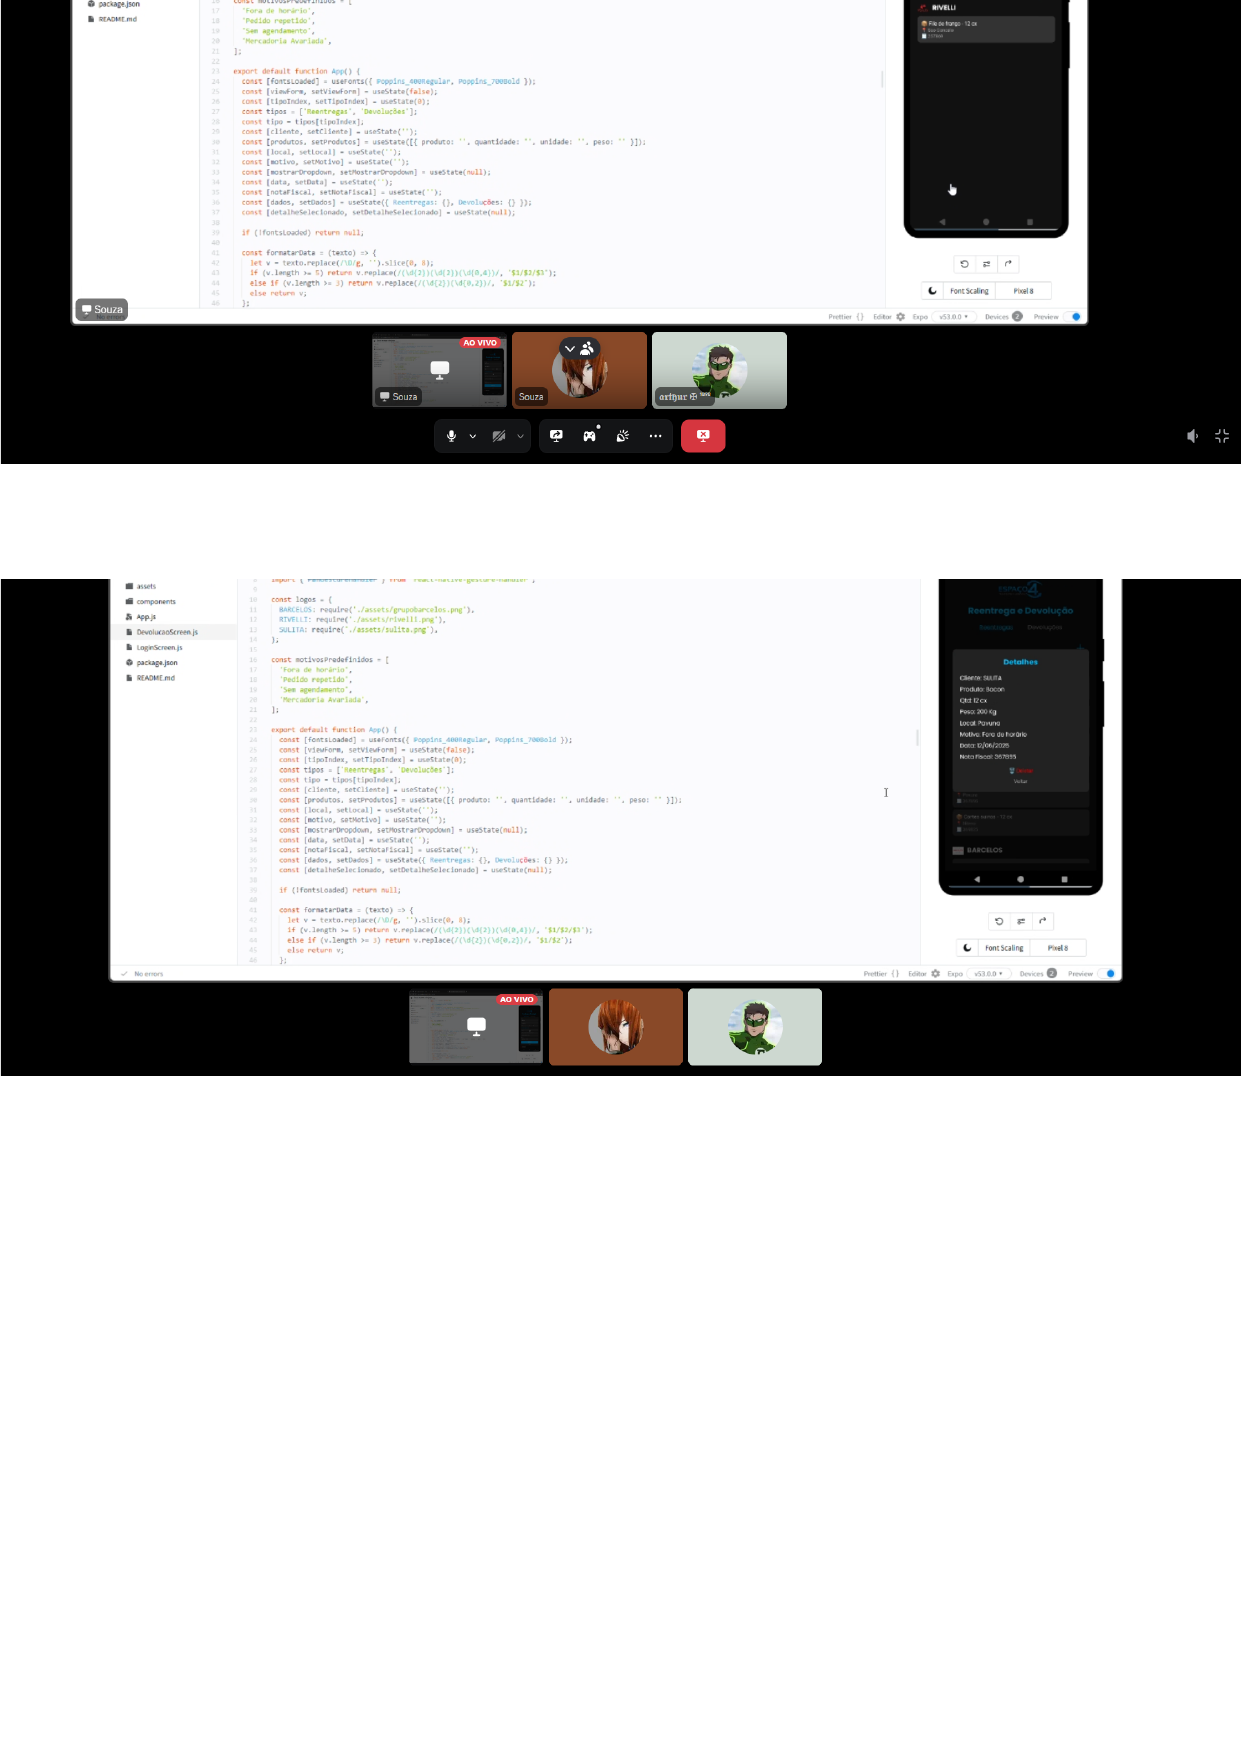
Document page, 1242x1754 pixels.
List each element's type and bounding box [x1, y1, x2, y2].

picture [0, 579, 1241, 1076]
picture [0, 0, 1241, 464]
